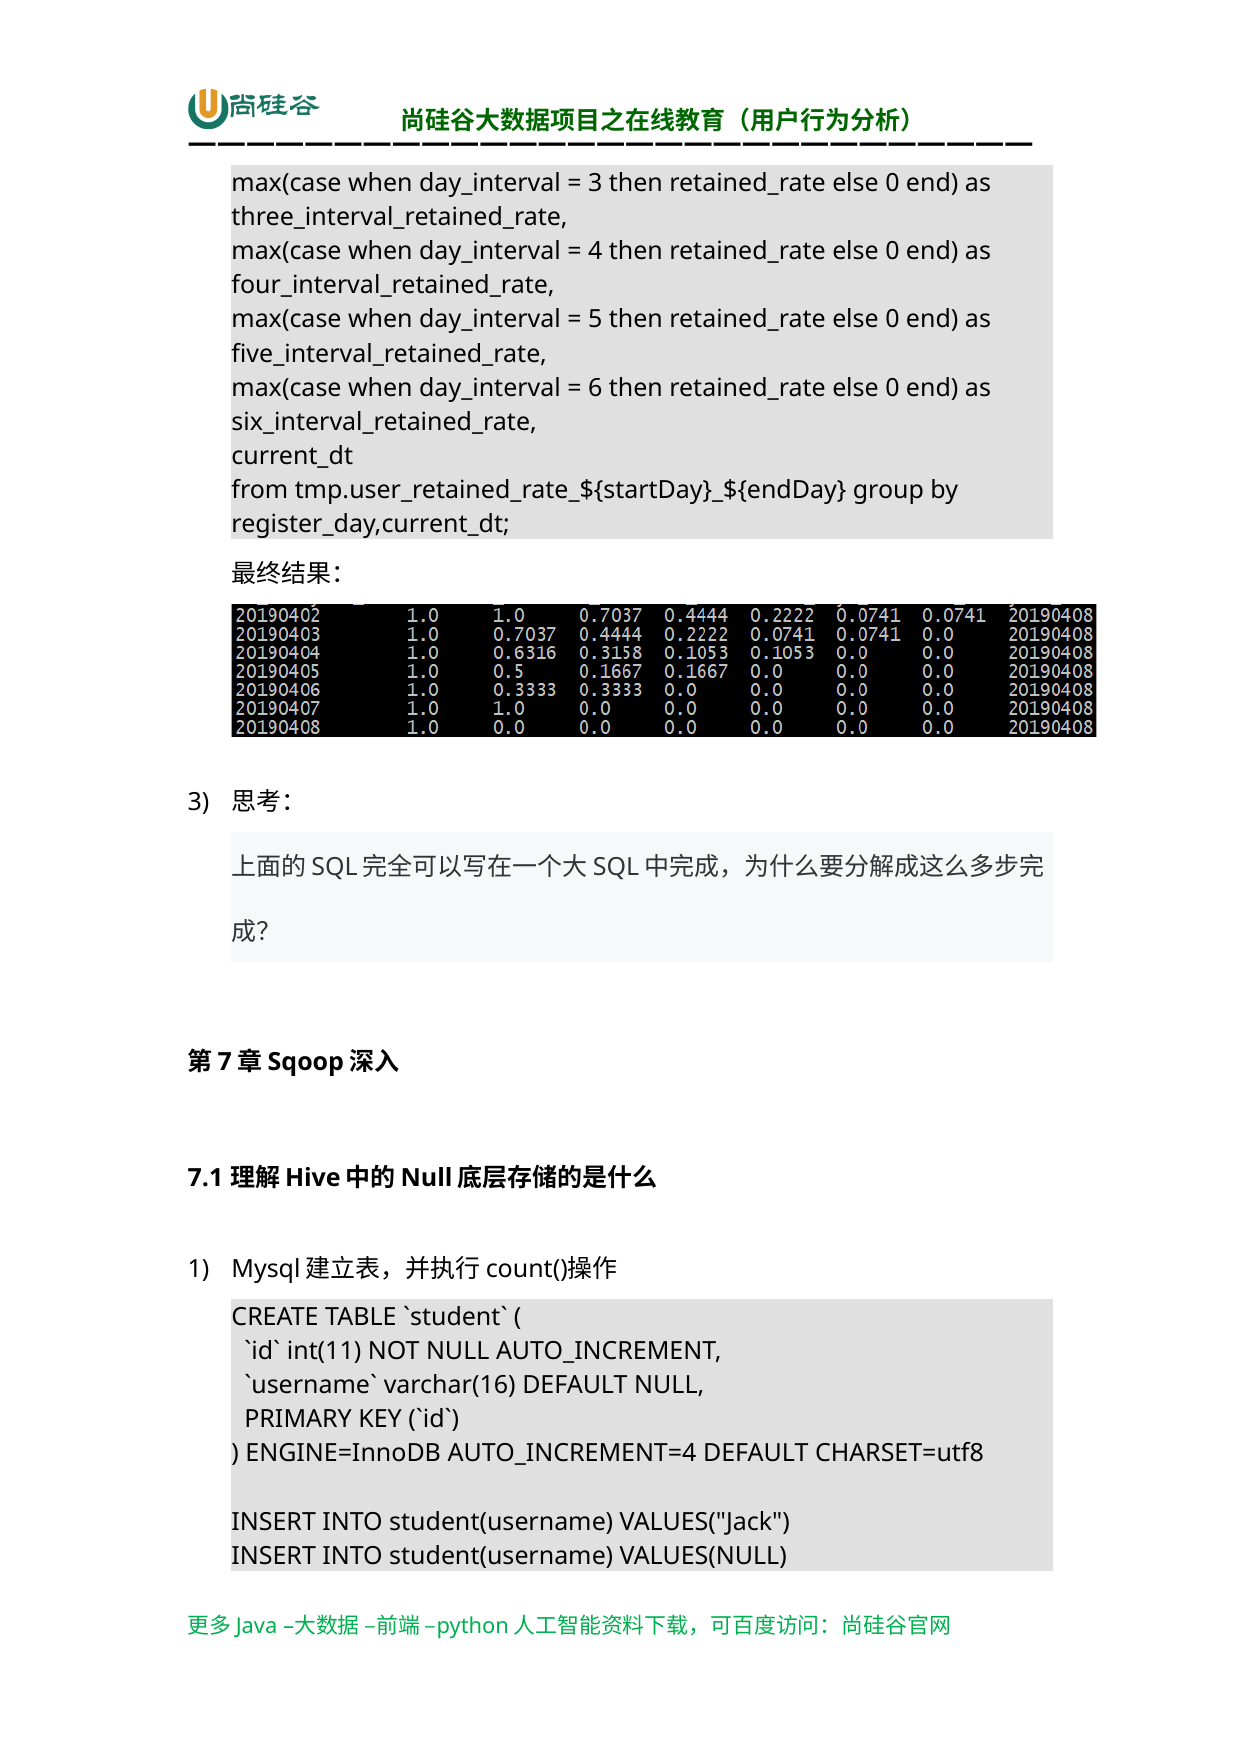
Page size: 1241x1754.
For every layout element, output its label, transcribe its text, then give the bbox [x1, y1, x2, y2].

text INSERT INTO student(username) VALUES(NULL) [231, 1537, 1053, 1571]
text max(case when day_interval = 3 then retained_rate else 0 end) as three_interval_retained_rate, [231, 165, 1053, 233]
subtitle 第7章 Sqoop深入 [187, 1027, 1053, 1092]
text CREATE TABLE `student` ( `id` int(11) NOT NULL AUTO_INCREMENT, `username` varchar(16) DEFAULT NULL, PRIMARY KEY (`id`) ) ENGINE=InnoDB AUTO_INCREMENT=4 DEFAULT CHARSET=utf8 [231, 1299, 1053, 1469]
list 上面的SQL完全可以写在一个大SQL中完成，为什么要分解成这么多步完成？ [231, 832, 1053, 962]
text INSERT INTO student(username) VALUES("Jack") [231, 1503, 1053, 1537]
text max(case when day_interval = 6 then retained_rate else 0 end) as six_interval_retained_rate, [231, 369, 1053, 437]
picture [231, 604, 1097, 737]
text max(case when day_interval = 4 then retained_rate else 0 end) as four_interval_retained_rate, [231, 233, 1053, 301]
text max(case when day_interval = 5 then retained_rate else 0 end) as five_interval_retained_rate, [231, 301, 1053, 369]
list 思考： [187, 767, 1053, 832]
subtitle 7.1 理解Hive中的Null底层存储的是什么 [187, 1143, 1053, 1208]
picture [187, 88, 321, 130]
list Mysql建立表，并执行count()操作 [187, 1234, 1053, 1299]
text from tmp.user_retained_rate_${startDay}_${endDay} group by register_day,current_dt; [231, 471, 1053, 539]
text current_dt [231, 437, 1053, 471]
list 最终结果： [231, 539, 1053, 604]
